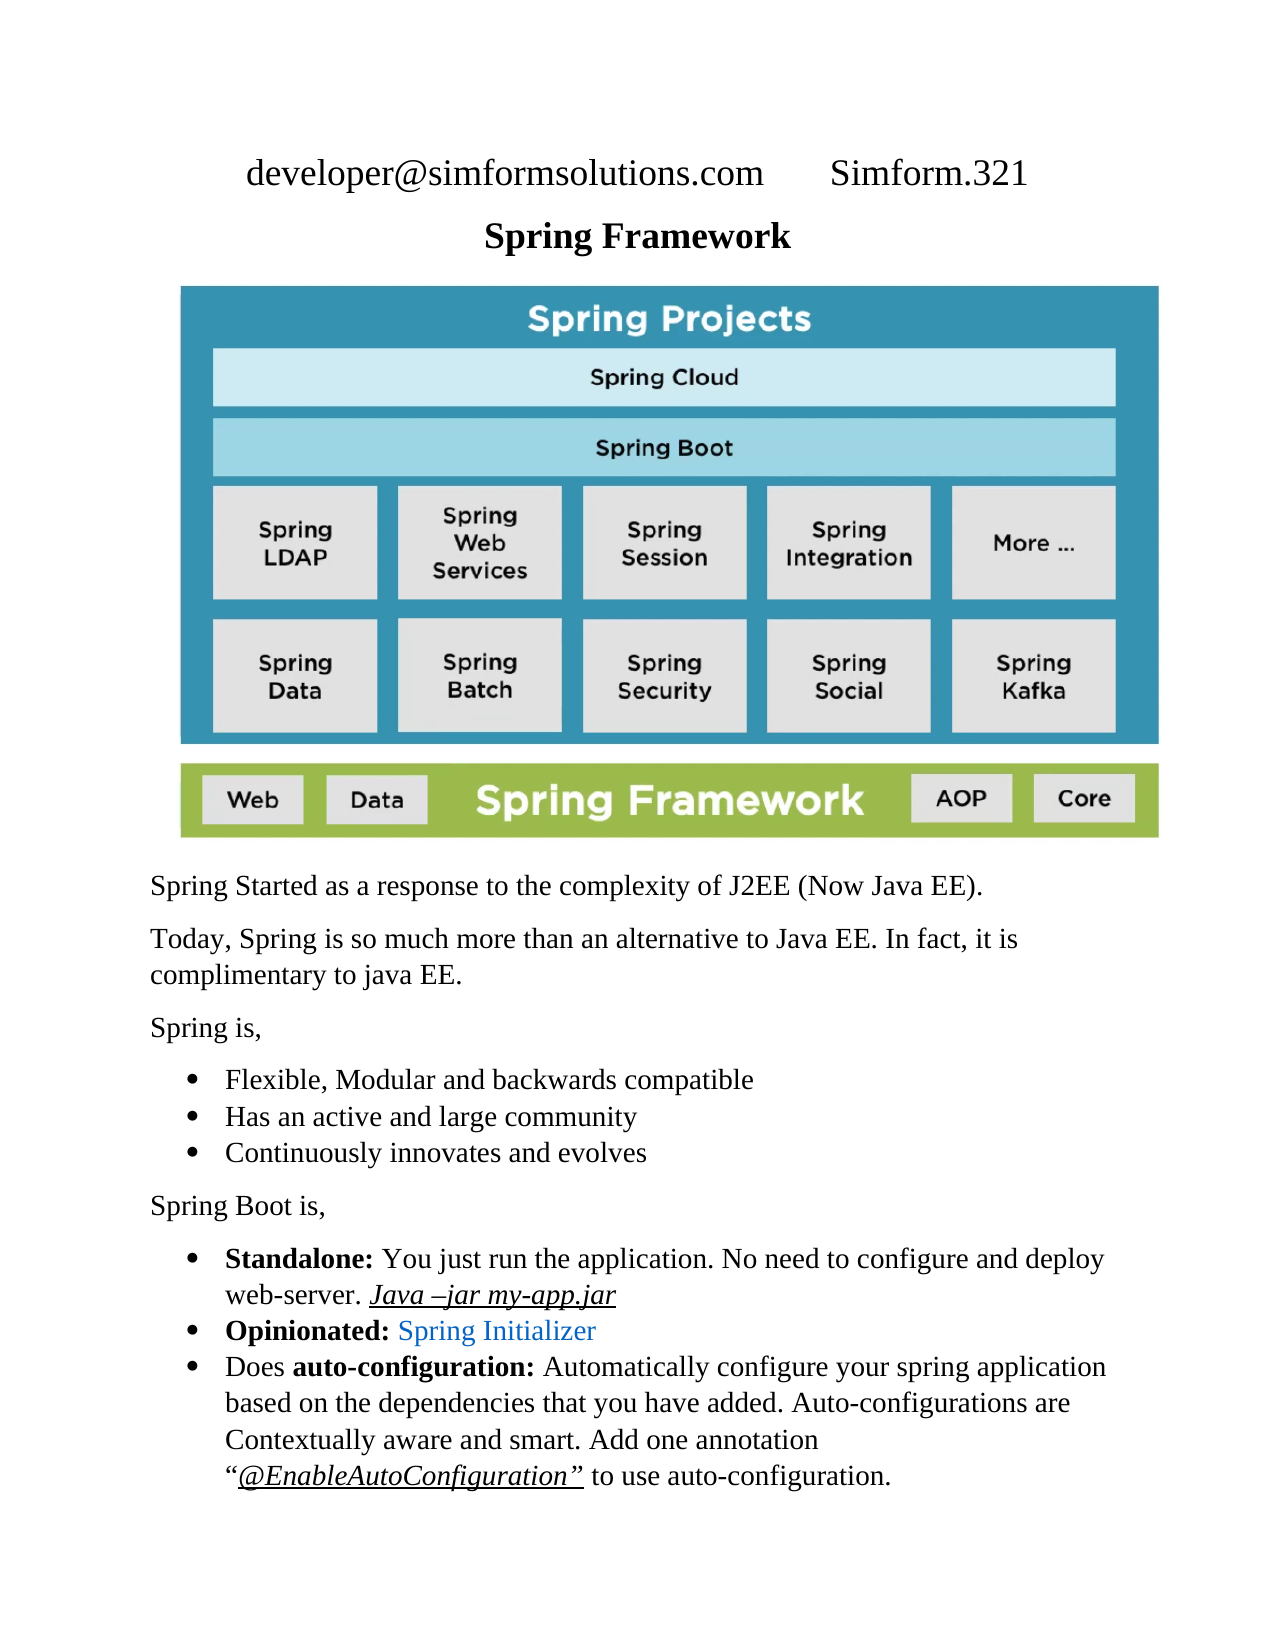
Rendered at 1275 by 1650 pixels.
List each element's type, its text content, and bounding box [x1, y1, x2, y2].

list Does auto-configuration: Automatically configure your spring application based on the dependencies that you have added. Auto-configurations are Contextually aware and smart. Add one annotation “@EnableAutoConfiguration” to use auto-configuration. [187, 1349, 1125, 1491]
text Today, Spring is so much more than an alternative to Java EE. In fact, it is complimentary to java EE. [150, 921, 1125, 990]
text Spring Started as a response to the complexity of J2EE (Now Java EE). [150, 868, 1125, 901]
text Spring is, [150, 1010, 1125, 1043]
text Spring Boot is, [150, 1188, 1125, 1221]
list Opinionated: Spring Initializer [187, 1313, 1125, 1347]
list Standalone: You just run the application. No need to configure and deploy web-server. Java –jar my-app.jar [187, 1241, 1125, 1311]
list Has an active and large community [187, 1099, 1125, 1132]
list Flexible, Modular and backwards compatible [187, 1062, 1125, 1096]
text developer@simformsolutions.com Simform.321 [150, 150, 1125, 193]
text Spring Framework [150, 213, 1125, 256]
list Continuously innovates and evolves [187, 1135, 1125, 1169]
